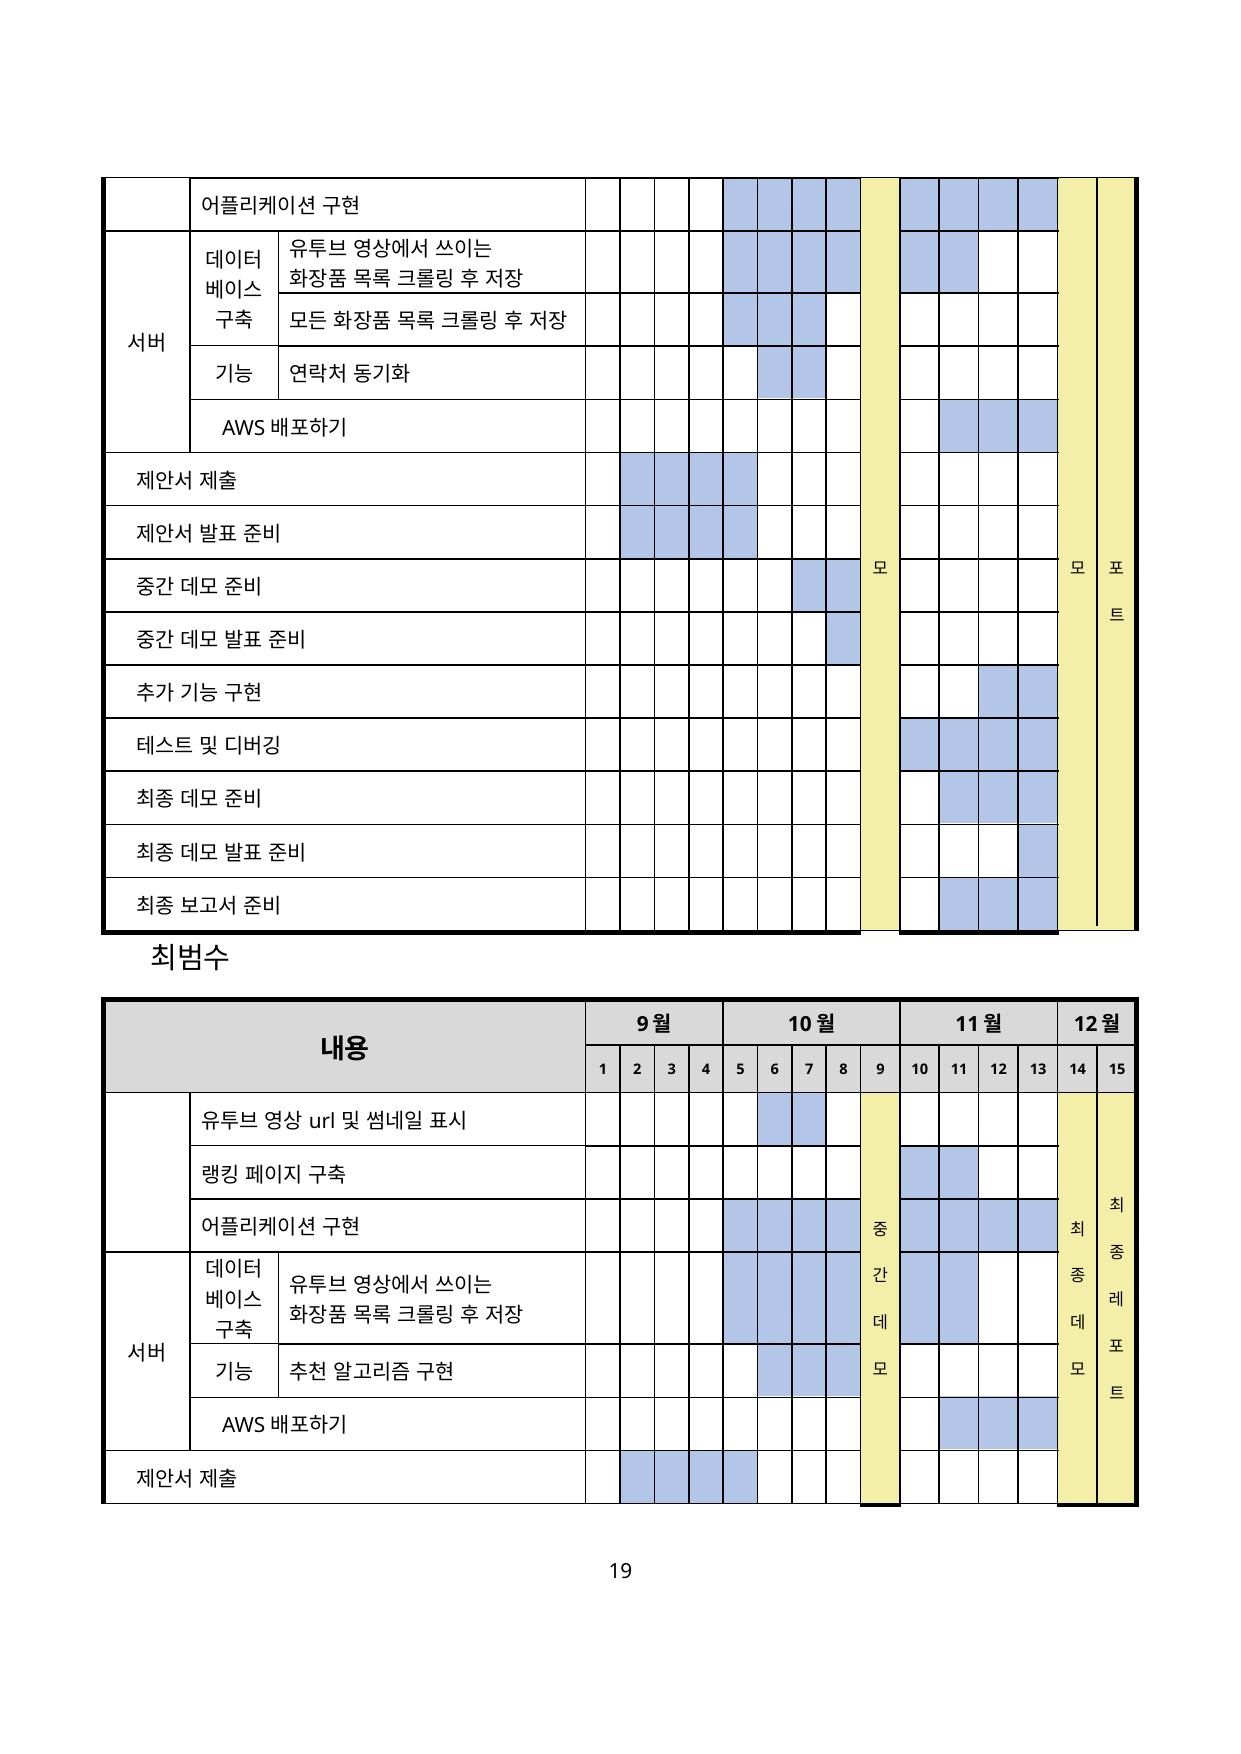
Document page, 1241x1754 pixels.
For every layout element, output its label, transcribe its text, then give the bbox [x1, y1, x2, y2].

table_cell [621, 1345, 654, 1396]
table_cell [690, 506, 722, 558]
table_cell [586, 825, 619, 877]
table_cell [901, 1398, 938, 1449]
table_cell [758, 1451, 791, 1503]
table_cell [690, 1200, 722, 1251]
table_cell [901, 613, 938, 664]
table_cell 제안서 발표 준비 [106, 506, 585, 558]
table_cell [979, 506, 1017, 558]
table_cell [979, 1345, 1017, 1396]
table_cell [1019, 232, 1057, 292]
table_cell [793, 232, 825, 292]
table_cell [901, 878, 938, 930]
table_cell [1019, 400, 1057, 452]
table_cell 9 [861, 1046, 899, 1092]
table_cell [586, 347, 619, 398]
table_cell [979, 1253, 1017, 1343]
table_cell [758, 1345, 791, 1396]
table_cell 연락처 동기화 [279, 347, 585, 398]
table_cell 어플리케이션 구현 [191, 179, 585, 230]
table_cell [979, 179, 1017, 230]
table_cell 중 간 데 모 [861, 1093, 899, 1503]
table_cell [901, 1253, 938, 1343]
table_cell [758, 400, 791, 452]
table_cell [758, 294, 791, 345]
table_cell [586, 1345, 619, 1396]
table_cell [827, 1253, 860, 1343]
table_cell [827, 400, 860, 452]
table_cell [758, 719, 791, 770]
table_cell [901, 294, 938, 345]
table_cell [940, 1253, 978, 1343]
table_cell [690, 772, 722, 823]
table_cell 서버 [106, 232, 189, 452]
table_cell [758, 878, 791, 930]
table_cell [724, 825, 757, 877]
table_cell [621, 666, 654, 717]
table_cell [940, 347, 978, 398]
table_cell [724, 1147, 757, 1198]
table_cell [586, 1451, 619, 1503]
table_cell 랭킹 페이지 구축 [191, 1146, 585, 1198]
table_cell [621, 453, 654, 505]
table_cell [690, 347, 722, 398]
table_cell [979, 719, 1017, 770]
table_cell [655, 1451, 688, 1503]
table_cell [690, 1147, 722, 1198]
table_cell 기능 [191, 1344, 278, 1396]
table_cell [690, 560, 722, 611]
table_cell [1019, 772, 1057, 823]
table_cell [724, 400, 757, 452]
table_cell 14 [1058, 1046, 1096, 1092]
table_cell 어플리케이션 구현 [191, 1200, 585, 1251]
table_cell [940, 772, 978, 823]
table_cell [979, 232, 1017, 292]
table_cell [901, 560, 938, 611]
table_cell 서버 [106, 1253, 189, 1449]
table_cell [586, 1200, 619, 1251]
table_cell [758, 1093, 791, 1145]
table_cell [724, 772, 757, 823]
table_cell [621, 1253, 654, 1343]
table_cell [1019, 1147, 1057, 1198]
table_cell [901, 719, 938, 770]
table_cell [724, 1253, 757, 1343]
table_cell [690, 232, 722, 292]
table_cell [586, 453, 619, 505]
table_cell AWS 배포하기 [191, 1398, 585, 1449]
table_cell [940, 1147, 978, 1198]
table_cell [901, 232, 938, 292]
table_cell [940, 232, 978, 292]
table_cell [621, 878, 654, 930]
table_cell [940, 453, 978, 505]
table_cell [979, 1093, 1017, 1145]
table_cell [793, 400, 825, 452]
table_cell [621, 719, 654, 770]
table_cell [586, 878, 619, 930]
table_cell [724, 294, 757, 345]
table_cell [621, 1200, 654, 1251]
table_cell [1019, 1398, 1057, 1449]
table_cell 데이터 베이스 구축 [191, 232, 278, 345]
table_cell [940, 613, 978, 664]
table_cell [586, 560, 619, 611]
table_cell [1019, 347, 1057, 398]
table_cell [586, 1093, 619, 1145]
table_cell 10 [901, 1046, 938, 1092]
table_cell [940, 825, 978, 877]
table_cell [758, 1200, 791, 1251]
table_cell [690, 453, 722, 505]
table_cell [758, 453, 791, 505]
table_cell [793, 825, 825, 877]
table_cell [827, 294, 860, 345]
table_cell [979, 613, 1017, 664]
table_header 11월 [901, 1002, 1057, 1044]
table_cell [793, 1451, 825, 1503]
table_cell [901, 772, 938, 823]
table_cell [655, 1345, 688, 1396]
table_cell [979, 294, 1017, 345]
table_cell [690, 1398, 722, 1449]
table_cell [758, 1253, 791, 1343]
table_cell [724, 453, 757, 505]
table_cell [724, 506, 757, 558]
table_cell [758, 506, 791, 558]
table_cell [940, 1451, 978, 1503]
table_cell [724, 878, 757, 930]
table_cell [1019, 179, 1057, 230]
table_cell [827, 506, 860, 558]
table_cell 최 종 레 포 트 [1098, 1093, 1134, 1503]
table_cell [724, 1345, 757, 1396]
table_cell [793, 1345, 825, 1396]
table_cell [940, 560, 978, 611]
table_cell [793, 453, 825, 505]
table_cell [724, 560, 757, 611]
table_cell [979, 1200, 1017, 1251]
table_cell [621, 1451, 654, 1503]
table_cell [1019, 1451, 1057, 1503]
table_cell [827, 666, 860, 717]
table_cell 6 [758, 1046, 791, 1092]
table_cell [690, 179, 722, 230]
table_cell [793, 560, 825, 611]
table_cell [690, 400, 722, 452]
table_cell [940, 1345, 978, 1396]
table_cell [979, 772, 1017, 823]
table_cell [758, 772, 791, 823]
table_cell 유투브 영상에서 쓰이는 화장품 목록 크롤링 후 저장 [279, 232, 585, 292]
table_cell [793, 613, 825, 664]
table_cell [586, 232, 619, 292]
table_cell [586, 179, 619, 230]
table_cell 11 [940, 1046, 978, 1092]
table_cell [621, 560, 654, 611]
table_cell [1019, 1345, 1057, 1396]
table_cell [901, 1147, 938, 1198]
table_cell [793, 294, 825, 345]
table_cell [901, 825, 938, 877]
table_cell [901, 347, 938, 398]
table_cell [827, 1398, 860, 1449]
table_cell [690, 878, 722, 930]
table_cell 테스트 및 디버깅 [106, 719, 585, 770]
table_cell [724, 613, 757, 664]
table_cell 2 [621, 1046, 654, 1092]
table_cell [758, 179, 791, 230]
table_cell [793, 666, 825, 717]
table_header 10월 [724, 1002, 899, 1044]
table_cell [793, 1200, 825, 1251]
table_cell [586, 506, 619, 558]
table_cell [655, 560, 688, 611]
table_cell [690, 666, 722, 717]
text 최범수 [150, 934, 1090, 977]
table_cell [793, 1253, 825, 1343]
table_cell [621, 825, 654, 877]
table_cell [621, 772, 654, 823]
table_cell [827, 613, 860, 664]
table_cell [621, 1093, 654, 1145]
table_cell [655, 400, 688, 452]
table_cell [655, 878, 688, 930]
table_header 내용 [106, 1002, 585, 1092]
table_cell [655, 772, 688, 823]
table_cell 유투브 영상에서 쓰이는 화장품 목록 크롤링 후 저장 [279, 1253, 585, 1343]
table_cell [901, 506, 938, 558]
table_cell [655, 179, 688, 230]
table_cell [758, 232, 791, 292]
table_cell 4 [690, 1046, 722, 1092]
table_cell [724, 719, 757, 770]
table_cell [901, 1345, 938, 1396]
table_cell [690, 294, 722, 345]
table_cell [1019, 666, 1057, 717]
table_cell [655, 347, 688, 398]
table_cell [940, 1093, 978, 1145]
table_cell [724, 1398, 757, 1449]
table_cell [979, 666, 1017, 717]
table_cell [586, 400, 619, 452]
table_cell [979, 400, 1017, 452]
table_cell [586, 772, 619, 823]
table_cell 기능 [191, 346, 278, 398]
table_cell [758, 666, 791, 717]
table_cell [655, 1398, 688, 1449]
table_cell [655, 666, 688, 717]
table_cell [827, 772, 860, 823]
table_cell [940, 1200, 978, 1251]
table_cell [901, 400, 938, 452]
table_cell [724, 179, 757, 230]
table_cell [655, 613, 688, 664]
table_cell [1019, 1093, 1057, 1145]
table_cell [758, 560, 791, 611]
table_cell [1019, 453, 1057, 505]
table_cell [827, 1200, 860, 1251]
table_cell [758, 1147, 791, 1198]
table_cell 제안서 제출 [106, 453, 585, 505]
table_cell 제안서 제출 [106, 1451, 585, 1503]
table_cell [655, 294, 688, 345]
table_cell [1019, 613, 1057, 664]
table_cell [1019, 506, 1057, 558]
table_header 9월 [586, 1002, 722, 1044]
table_cell 데이터 베이스 구축 [191, 1253, 278, 1343]
table_cell [655, 232, 688, 292]
table_cell [901, 666, 938, 717]
table_cell [793, 719, 825, 770]
table_cell [827, 232, 860, 292]
table_cell [655, 1147, 688, 1198]
table_cell [621, 294, 654, 345]
table_cell [979, 560, 1017, 611]
table_cell [940, 506, 978, 558]
table_cell [979, 1147, 1017, 1198]
table_cell [690, 1451, 722, 1503]
table_cell [901, 1451, 938, 1503]
table_cell [940, 719, 978, 770]
table_cell [827, 179, 860, 230]
table_header 12월 [1058, 1002, 1134, 1044]
table_cell [940, 878, 978, 930]
table_cell 3 [655, 1046, 688, 1092]
table_cell 15 [1098, 1046, 1134, 1092]
table_cell 모든 화장품 목록 크롤링 후 저장 [279, 294, 585, 345]
table_cell 최 종 데 모 [1058, 1093, 1096, 1503]
table_cell [758, 825, 791, 877]
table_cell [979, 453, 1017, 505]
table_cell 추가 기능 구현 [106, 666, 585, 717]
table_cell [106, 1093, 189, 1251]
table_cell [655, 1200, 688, 1251]
table_cell 5 [724, 1046, 757, 1092]
table_cell [586, 719, 619, 770]
table_cell 최종 보고서 준비 [106, 878, 585, 930]
table_cell [586, 666, 619, 717]
table_cell [655, 453, 688, 505]
table_cell [793, 1398, 825, 1449]
table_cell [979, 347, 1017, 398]
table_cell [724, 347, 757, 398]
table_cell [827, 560, 860, 611]
table_cell [793, 1147, 825, 1198]
table_cell [793, 179, 825, 230]
table_cell [586, 613, 619, 664]
table_cell [586, 1147, 619, 1198]
table_cell [621, 232, 654, 292]
table_cell [724, 1451, 757, 1503]
table_cell [979, 1398, 1017, 1449]
table_cell [827, 825, 860, 877]
table_cell [1019, 294, 1057, 345]
table_cell [979, 825, 1017, 877]
table_cell [724, 666, 757, 717]
table_cell [793, 506, 825, 558]
table_cell [1019, 1253, 1057, 1343]
table_cell [979, 1451, 1017, 1503]
table_cell [827, 347, 860, 398]
table_cell [724, 232, 757, 292]
table_cell [586, 1398, 619, 1449]
table_cell [621, 506, 654, 558]
table_cell [1019, 1200, 1057, 1251]
table_cell [690, 1345, 722, 1396]
table_cell [690, 1253, 722, 1343]
table_cell [940, 1398, 978, 1449]
table_cell [1019, 825, 1057, 877]
table_cell 최종 데모 발표 준비 [106, 825, 585, 877]
table_cell [621, 347, 654, 398]
table_cell [621, 400, 654, 452]
table_cell [793, 1093, 825, 1145]
table_cell [586, 1253, 619, 1343]
table_cell [621, 613, 654, 664]
table_cell [690, 825, 722, 877]
table_cell [793, 772, 825, 823]
table_cell [940, 666, 978, 717]
table_cell [1019, 719, 1057, 770]
table_cell 중간 데모 발표 준비 [106, 613, 585, 664]
table_cell [655, 825, 688, 877]
table_cell 유투브 영상 url 및 썸네일 표시 [191, 1093, 585, 1145]
table_cell [758, 1398, 791, 1449]
table_cell [901, 1093, 938, 1145]
table_cell 7 [793, 1046, 825, 1092]
table_cell [690, 613, 722, 664]
table_cell [758, 613, 791, 664]
table_cell [690, 1093, 722, 1145]
table_cell 추천 알고리즘 구현 [279, 1345, 585, 1396]
table_cell [901, 179, 938, 230]
table_cell [621, 1147, 654, 1198]
table_cell [758, 347, 791, 398]
table_cell [901, 453, 938, 505]
table_cell [1019, 560, 1057, 611]
table_cell [793, 878, 825, 930]
table_cell [827, 1451, 860, 1503]
table_cell [621, 1398, 654, 1449]
table_cell [724, 1093, 757, 1145]
table_cell [979, 878, 1017, 930]
table_cell 13 [1019, 1046, 1057, 1092]
table_cell [655, 506, 688, 558]
table_cell 1 [586, 1046, 619, 1092]
table_cell 최종 데모 준비 [106, 772, 585, 823]
table_cell AWS 배포하기 [191, 400, 585, 452]
table_cell 12 [979, 1046, 1017, 1092]
table_cell [655, 1253, 688, 1343]
table_cell [940, 400, 978, 452]
table_cell [827, 878, 860, 930]
table_cell [940, 294, 978, 345]
table_cell [827, 1345, 860, 1396]
table_cell [793, 347, 825, 398]
table_cell 8 [827, 1046, 860, 1092]
table_cell [1019, 878, 1057, 930]
table_cell [655, 719, 688, 770]
table_cell [827, 1147, 860, 1198]
table_cell [940, 179, 978, 230]
table_cell [586, 294, 619, 345]
table_cell [827, 453, 860, 505]
table_cell [827, 1093, 860, 1145]
table_cell [690, 719, 722, 770]
table_cell 중간 데모 준비 [106, 560, 585, 611]
table_cell [827, 719, 860, 770]
table_cell [901, 1200, 938, 1251]
table_cell [655, 1093, 688, 1145]
table_cell [724, 1200, 757, 1251]
table_cell [621, 179, 654, 230]
